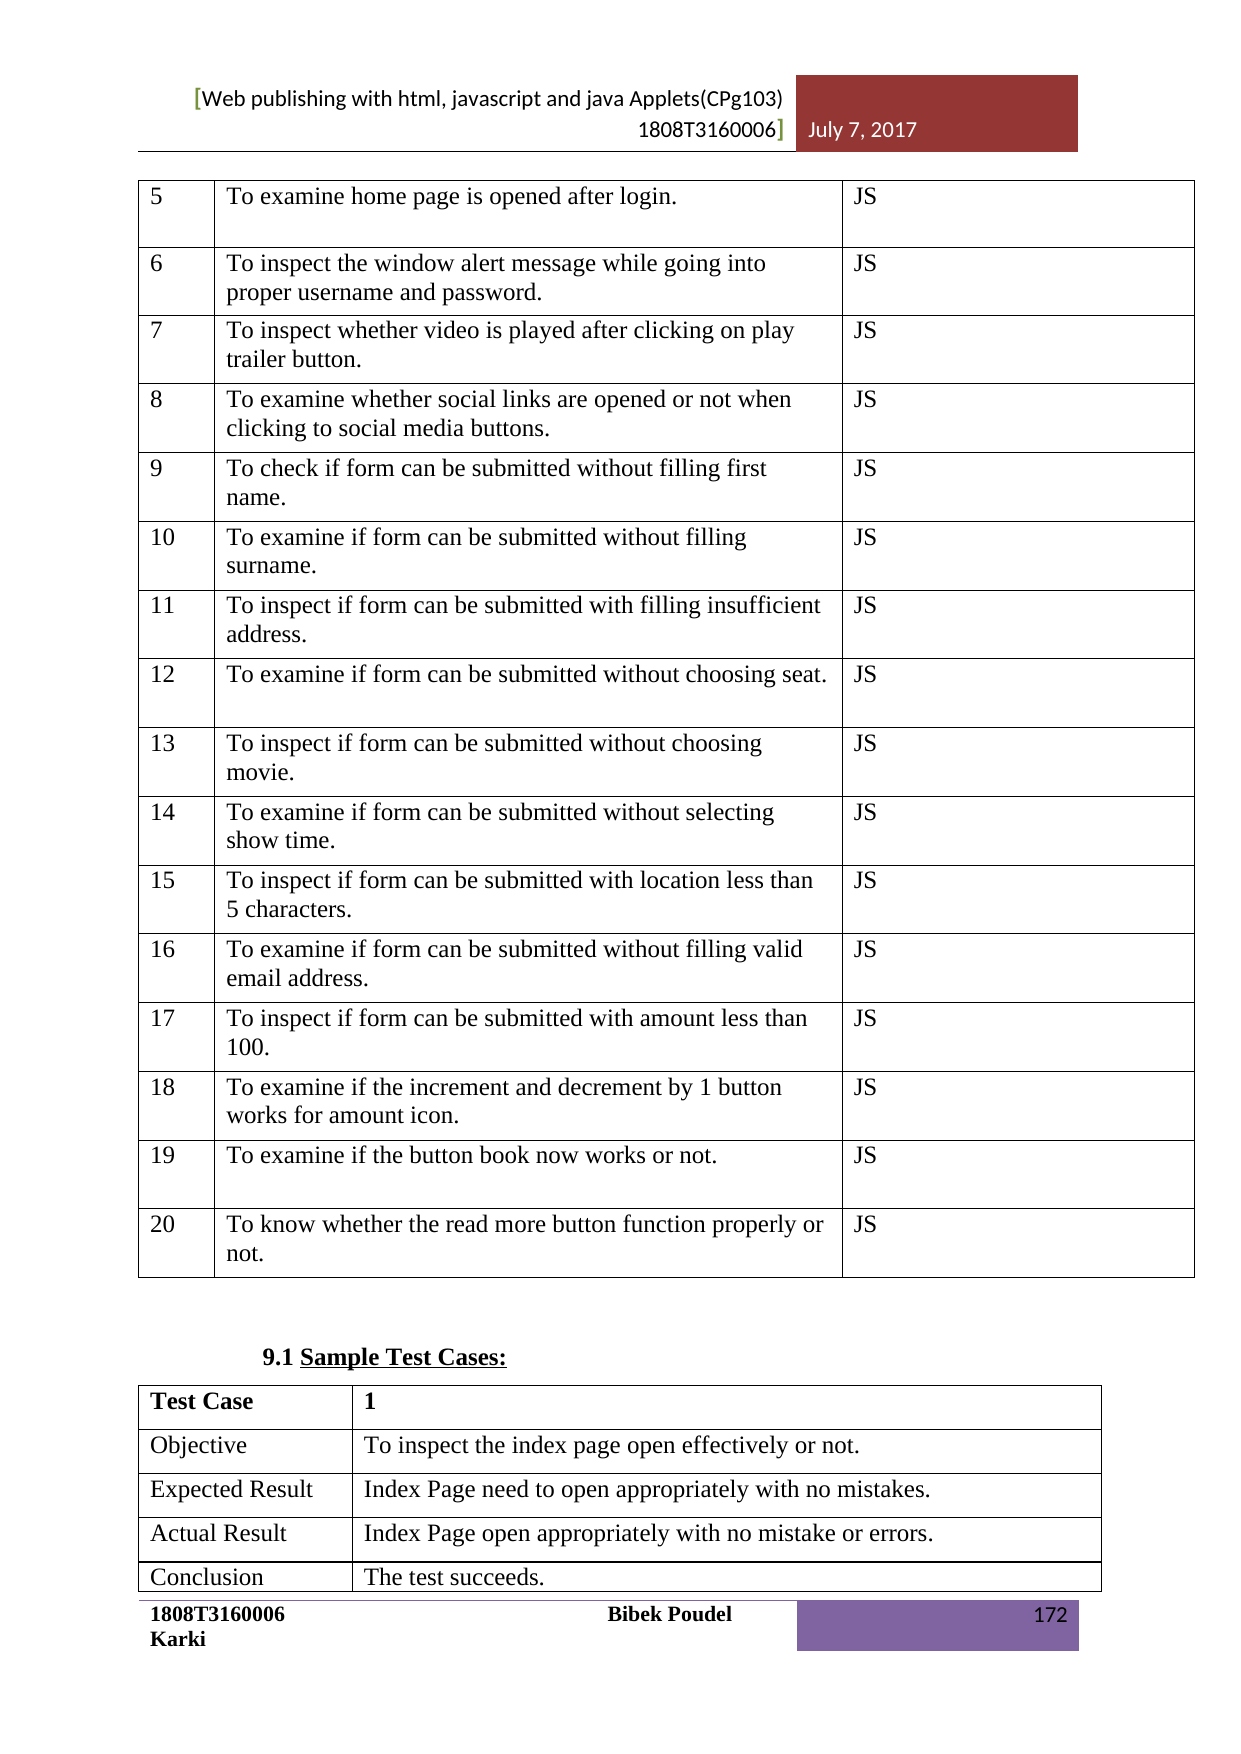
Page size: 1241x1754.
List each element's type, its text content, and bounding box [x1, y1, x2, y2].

table_cell Index Page need to open appropriately with no mistakes. [353, 1474, 1101, 1517]
table_cell To know whether the read more button function properly or not. [215, 1209, 842, 1277]
table_cell 5 [139, 181, 214, 247]
table_cell Objective [139, 1430, 352, 1473]
table_cell JS [843, 248, 1194, 314]
table_cell 9 [139, 453, 214, 521]
table_cell JS [843, 181, 1194, 247]
table_cell 6 [139, 248, 214, 314]
table_cell JS [843, 1072, 1194, 1139]
table_cell To examine if form can be submitted without filling valid email address. [215, 934, 842, 1002]
table_cell The test succeeds. [353, 1563, 1101, 1591]
table_cell 14 [139, 797, 214, 864]
table_cell JS [843, 659, 1194, 727]
table_cell JS [843, 1141, 1194, 1208]
table_cell 10 [139, 522, 214, 589]
table_cell Expected Result [139, 1474, 352, 1517]
table_cell 18 [139, 1072, 214, 1139]
table_cell To inspect whether video is played after clicking on play trailer button. [215, 316, 842, 383]
table_cell 12 [139, 659, 214, 727]
table_cell To examine if form can be submitted without choosing seat. [215, 659, 842, 727]
table_cell JS [843, 522, 1194, 589]
table_cell 7 [139, 316, 214, 383]
table_cell To inspect if form can be submitted with location less than 5 characters. [215, 866, 842, 933]
table_cell JS [843, 591, 1194, 658]
table_cell To examine home page is opened after login. [215, 181, 842, 247]
table_header 1 [353, 1386, 1101, 1429]
table_cell JS [843, 1003, 1194, 1071]
table_cell JS [843, 934, 1194, 1002]
table_cell 16 [139, 934, 214, 1002]
table_cell To inspect if form can be submitted without choosing movie. [215, 728, 842, 796]
table_cell Index Page open appropriately with no mistake or errors. [353, 1518, 1101, 1561]
table_cell JS [843, 866, 1194, 933]
table_cell 19 [139, 1141, 214, 1208]
table_cell JS [843, 728, 1194, 796]
table_header Test Case [139, 1386, 352, 1429]
table_cell Actual Result [139, 1518, 352, 1561]
table_cell JS [843, 453, 1194, 521]
table_cell To examine if form can be submitted without filling surname. [215, 522, 842, 589]
table_cell To inspect if form can be submitted with filling insufficient address. [215, 591, 842, 658]
table_cell 17 [139, 1003, 214, 1071]
table_cell 13 [139, 728, 214, 796]
table_cell To inspect if form can be submitted with amount less than 100. [215, 1003, 842, 1071]
table_cell To examine if the button book now works or not. [215, 1141, 842, 1208]
table_cell 8 [139, 384, 214, 452]
table_cell To inspect the index page open effectively or not. [353, 1430, 1101, 1473]
table_cell To examine if form can be submitted without selecting show time. [215, 797, 842, 864]
table_cell JS [843, 797, 1194, 864]
table_cell To examine if the increment and decrement by 1 button works for amount icon. [215, 1072, 842, 1139]
table_cell To check if form can be submitted without filling first name. [215, 453, 842, 521]
table_cell To inspect the window alert message while going into proper username and password. [215, 248, 842, 314]
table_cell JS [843, 1209, 1194, 1277]
table_cell JS [843, 316, 1194, 383]
subtitle Sample Test Cases: [262, 1342, 1090, 1371]
table_cell JS [843, 384, 1194, 452]
table_cell 11 [139, 591, 214, 658]
table_cell Conclusion [139, 1563, 352, 1591]
table_cell 20 [139, 1209, 214, 1277]
table_cell 15 [139, 866, 214, 933]
table_cell To examine whether social links are opened or not when clicking to social media buttons. [215, 384, 842, 452]
